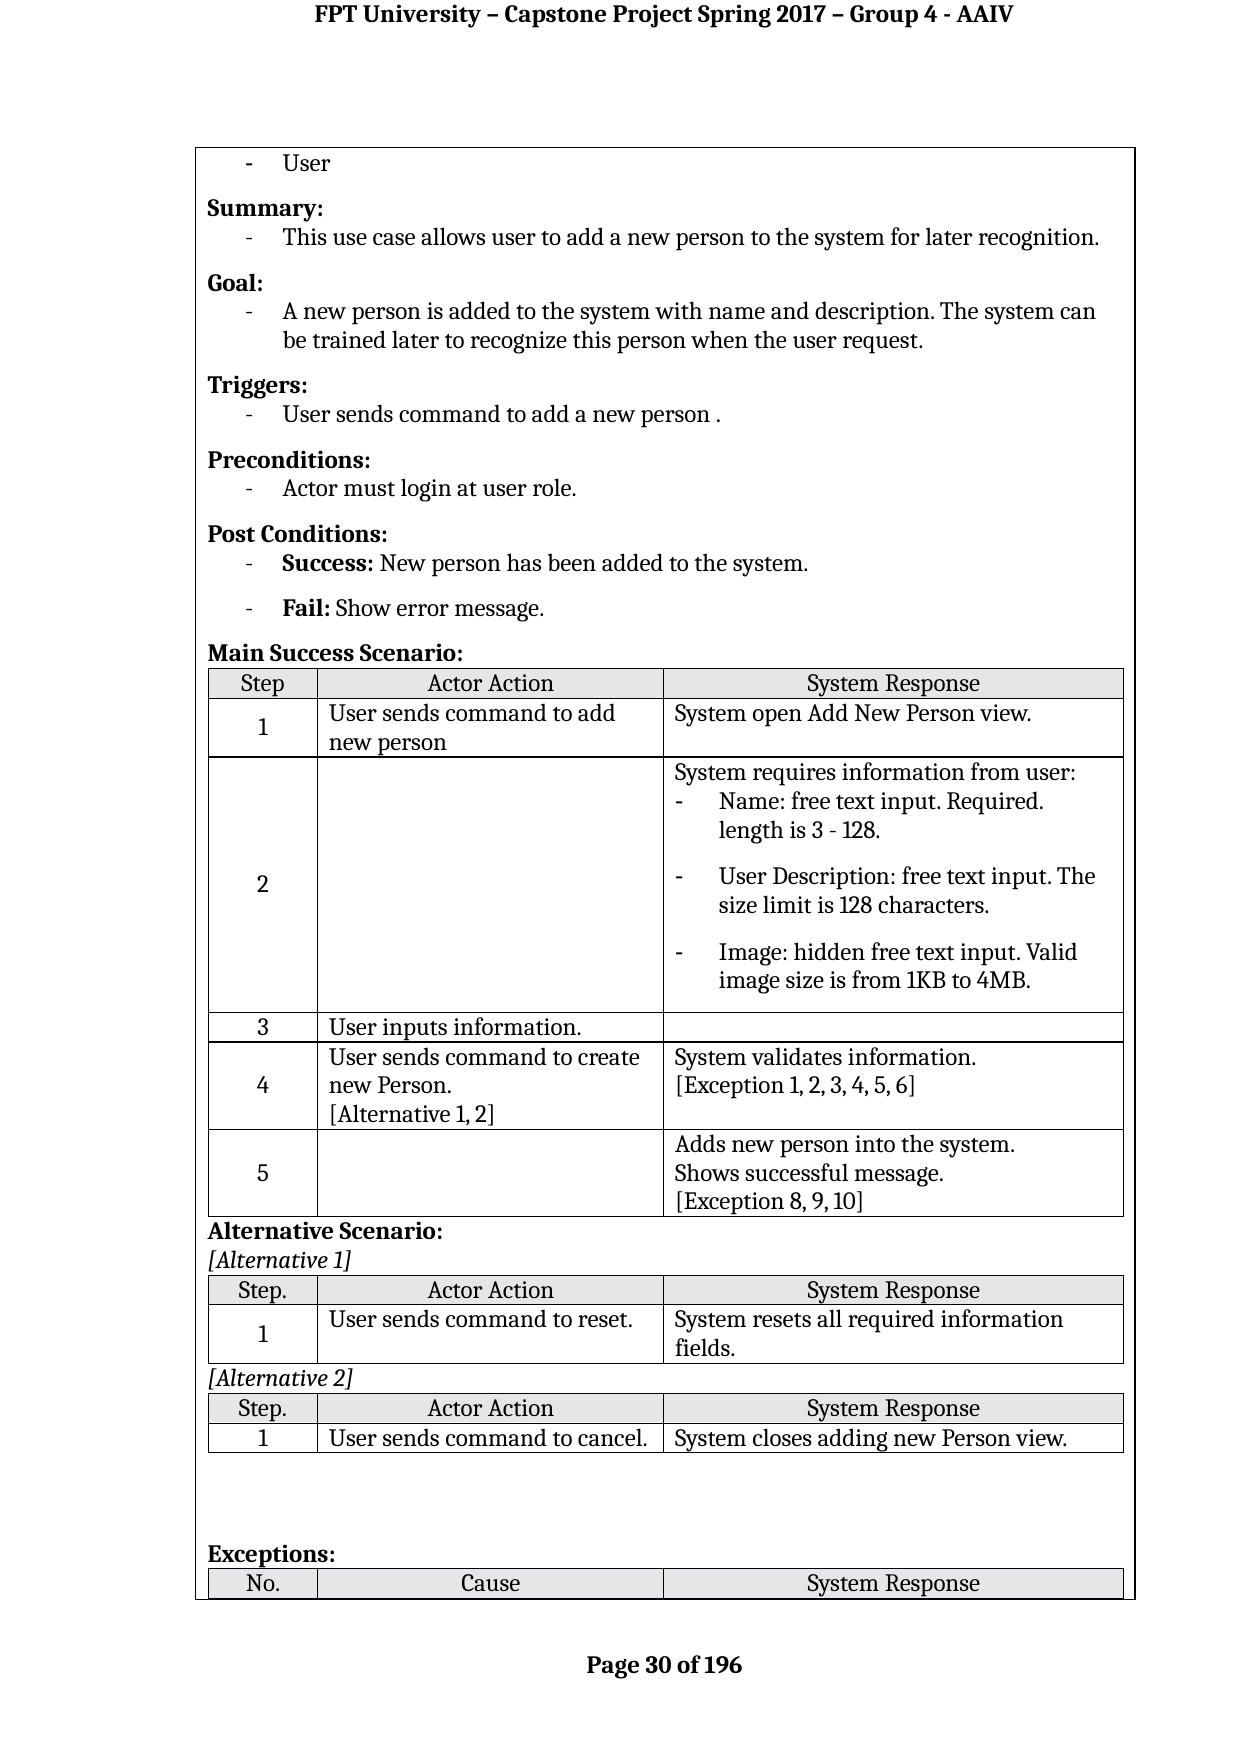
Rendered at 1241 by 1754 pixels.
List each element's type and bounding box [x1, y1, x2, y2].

table_cell [196, 148, 1134, 1599]
